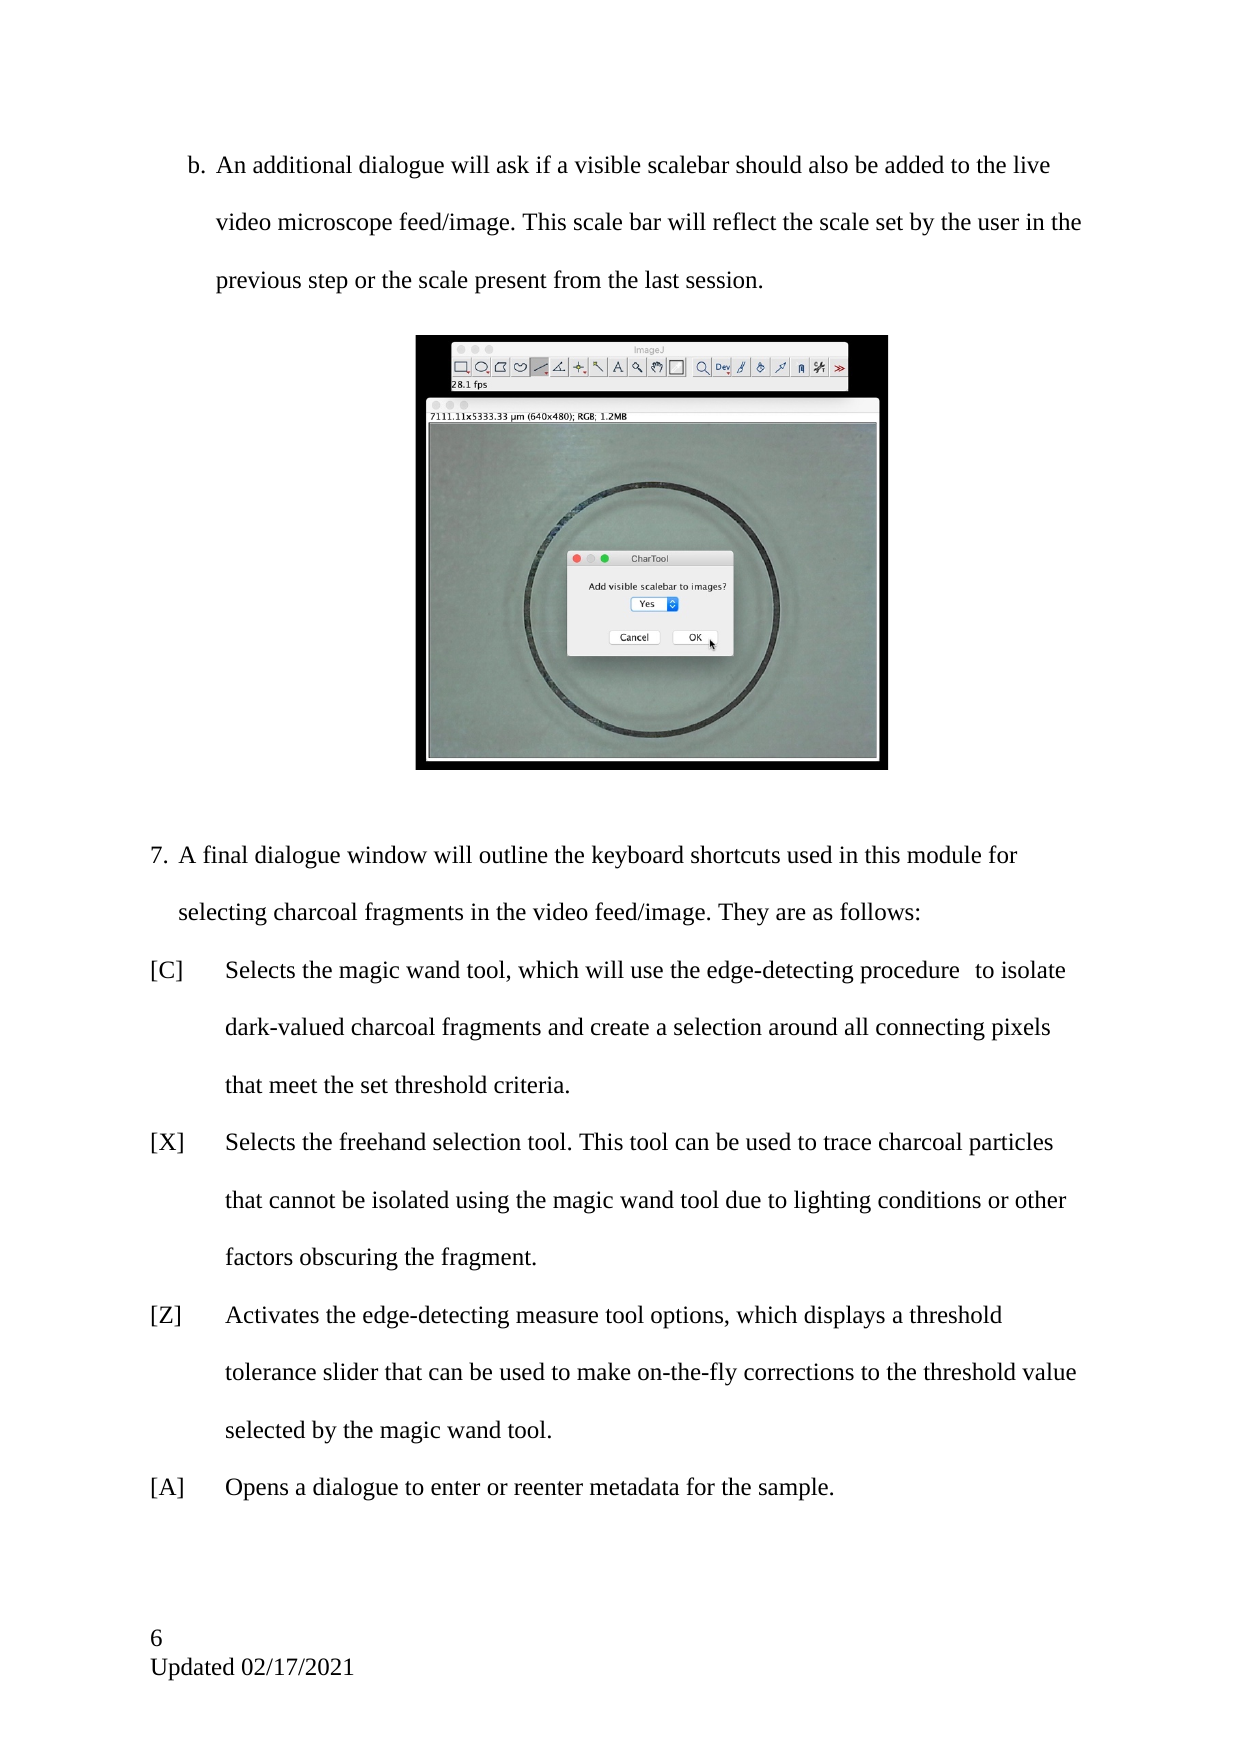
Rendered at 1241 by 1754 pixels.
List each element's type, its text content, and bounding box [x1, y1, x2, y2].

picture [415, 335, 889, 770]
text [C] Selects the magic wand tool, which will use the edge-detecting procedure to isolate dark-valued charcoal fragments and create a selection around all connecting pixels that meet the set threshold criteria. [150, 955, 1090, 1099]
text [X] Selects the freehand selection tool. This tool can be used to trace charcoal particles that cannot be isolated using the magic wand tool due to lighting conditions or other factors obscuring the fragment. [150, 1127, 1090, 1271]
list An additional dialogue will ask if a visible scalebar should also be added to the live video microscope feed/image. This scale bar will reflect the scale set by the user in the previous step or the scale present from the last session. [187, 150, 1090, 294]
text [A] Opens a dialogue to enter or reenter metadata for the sample. [150, 1472, 1090, 1501]
list A final dialogue window will outline the keyboard shortcuts used in this module for selecting charcoal fragments in the video feed/image. They are as follows: [150, 840, 1090, 926]
text [Z] Activates the edge-detecting measure tool options, which displays a threshold tolerance slider that can be used to make on-the-fly corrections to the threshold value selected by the magic wand tool. [150, 1300, 1090, 1444]
